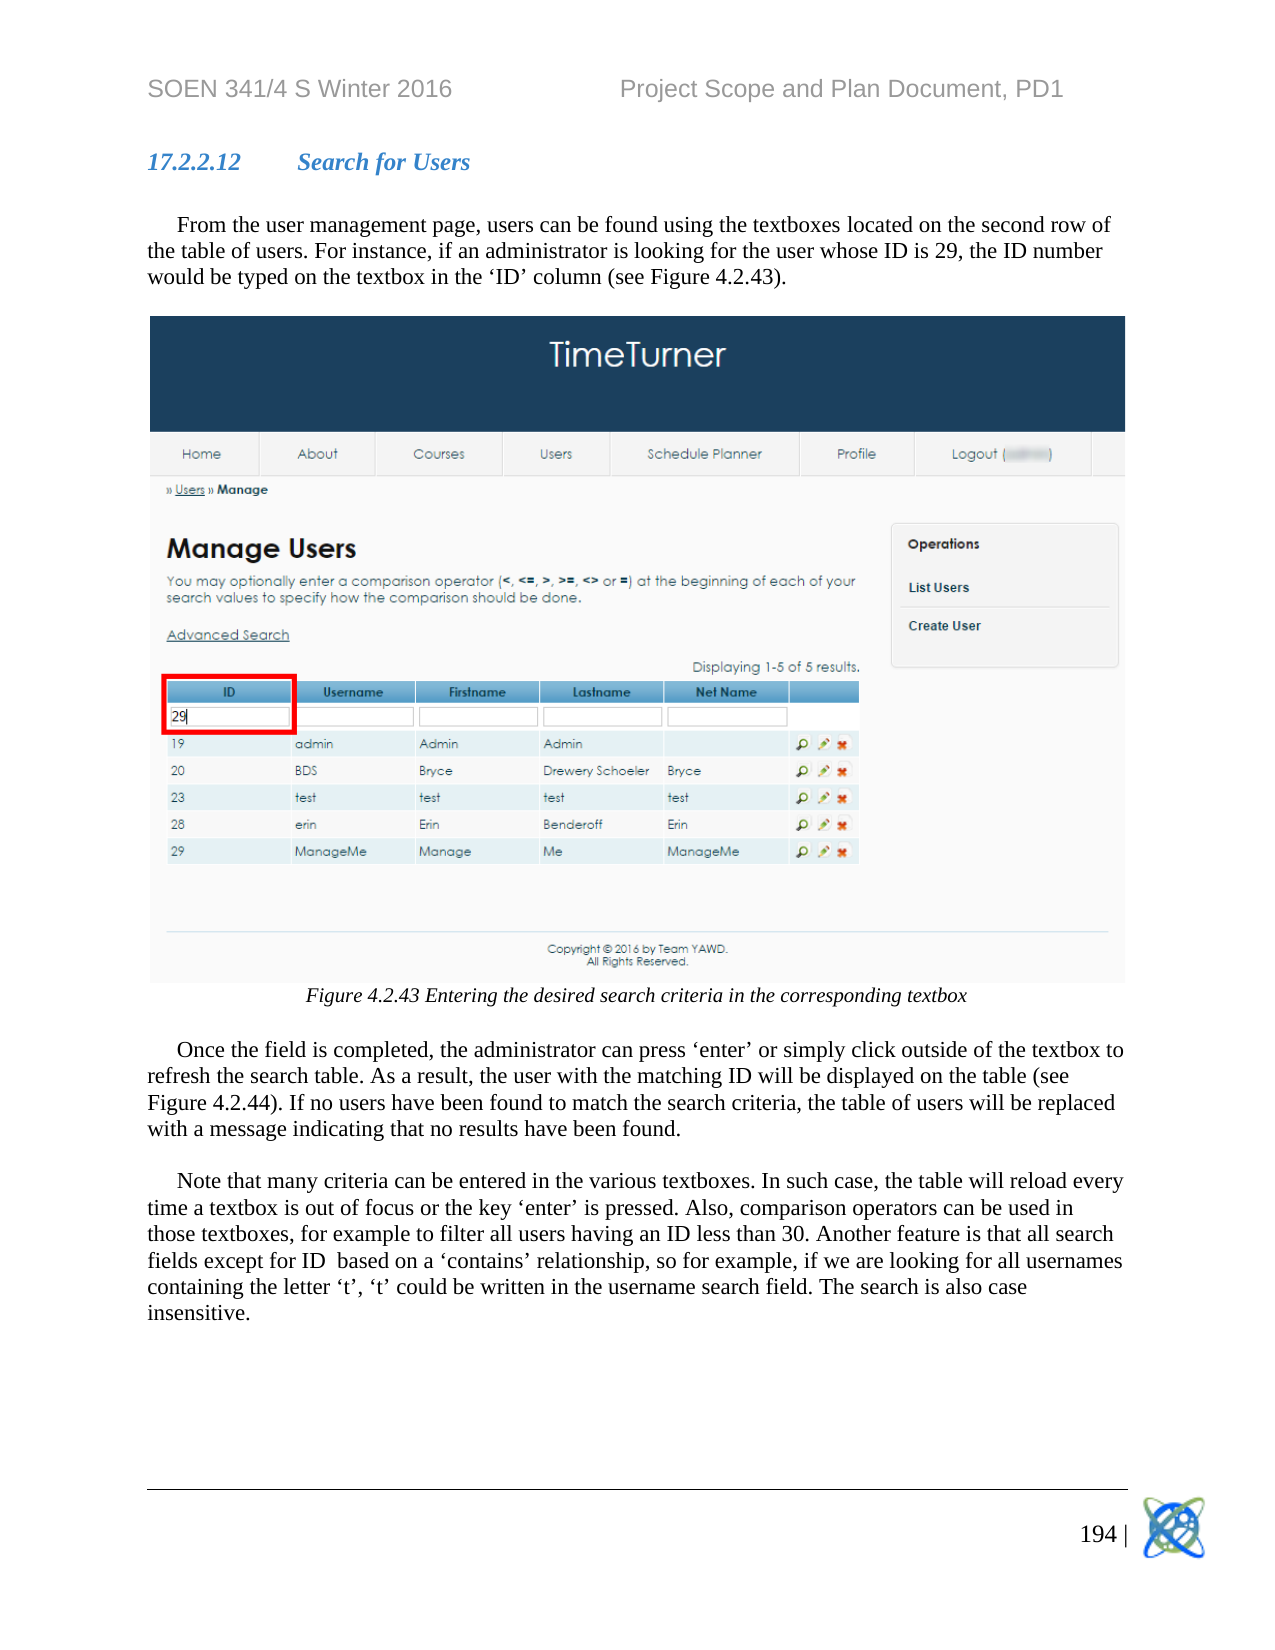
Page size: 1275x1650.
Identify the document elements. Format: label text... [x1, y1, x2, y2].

picture [150, 316, 1125, 983]
text Note that many criteria can be entered in the various textboxes. In such case, the table will reload every time a textbox is out of focus or the key ‘enter’ is pressed. Also, comparison operators can be used in those textboxes, for example to filter all users having an ID less than 30. Another feature is that all search fields except for ID based on a ‘contains’ relationship, so for example, if we are looking for all usernames containing the letter ‘t’, ‘t’ could be written in the username search field. The search is also case insensitive. [147, 1168, 1128, 1326]
picture [1123, 1490, 1224, 1566]
text From the user management page, users can be found using the textboxes located on the second row of the table of users. For instance, if an administrator is looking for the user whose ID is 29, the ID number would be typed on the textbox in the ‘ID’ column (see Figure 4.2.43). [147, 211, 1128, 290]
text Search for Users [147, 147, 1128, 176]
text Figure 4.2.43 Entering the desired search criteria in the corresponding textbox [147, 983, 1128, 1007]
text Once the field is completed, the administrator can press ‘enter’ or simply click outside of the textbox to refresh the search table. As a result, the user with the matching ID will be displayed on the table (see Figure 4.2.44). If no users have been found to match the search criteria, the table of users will be replaced with a message indicating that no results have been found. [147, 1036, 1128, 1141]
